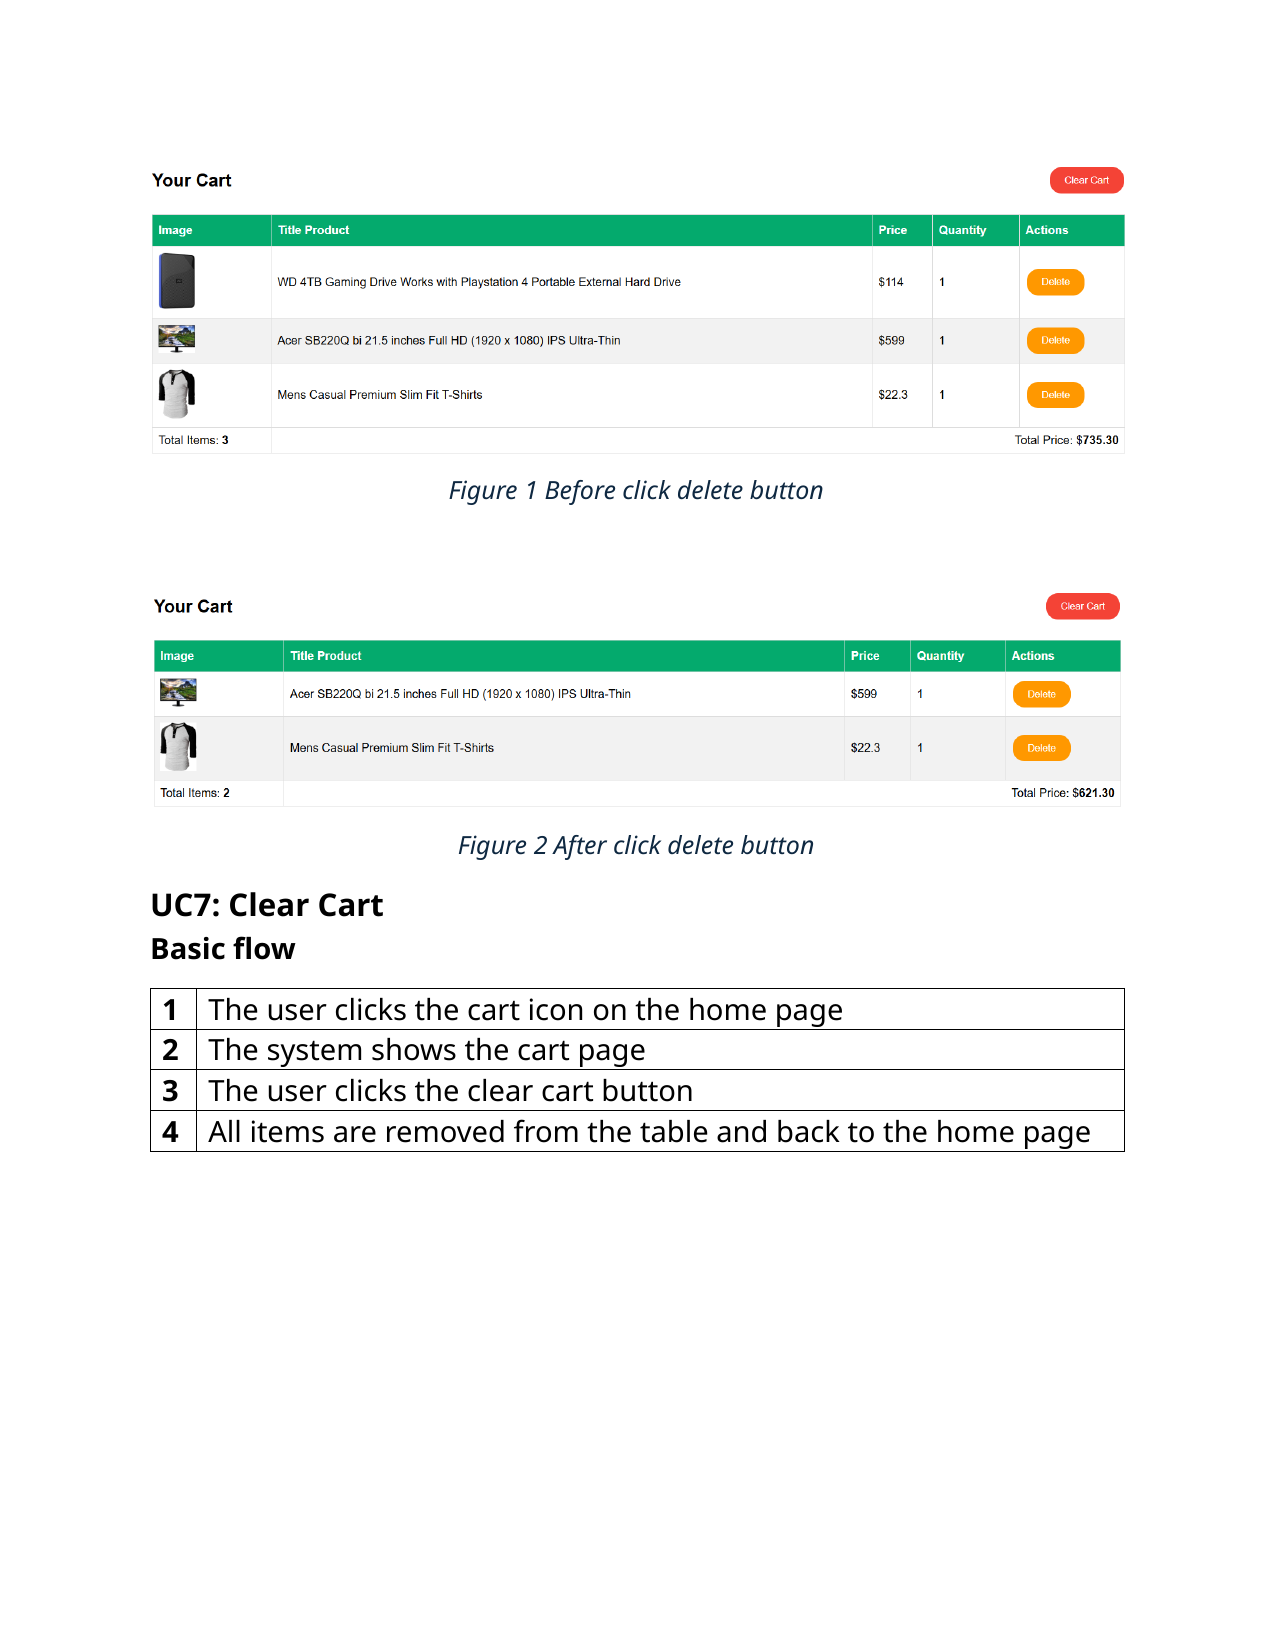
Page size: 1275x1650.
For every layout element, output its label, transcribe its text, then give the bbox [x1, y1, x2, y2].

table_cell 3 [151, 1070, 196, 1110]
table_cell The user clicks the clear cart button [197, 1070, 1124, 1110]
table_header 1 [151, 989, 196, 1029]
picture [150, 587, 1125, 809]
table_cell 4 [151, 1111, 196, 1151]
text Basic flow [150, 928, 1125, 968]
table_cell 2 [151, 1030, 196, 1069]
picture [150, 150, 1125, 454]
table_cell All items are removed from the table and back to the home page [197, 1111, 1124, 1151]
text Figure 2 After click delete button [150, 828, 1125, 862]
subtitle UC7: Clear Cart [150, 882, 1125, 925]
table_header The user clicks the cart icon on the home page [197, 989, 1124, 1029]
table_cell The system shows the cart page [197, 1030, 1124, 1069]
text Figure 1 Before click delete button [150, 473, 1125, 507]
